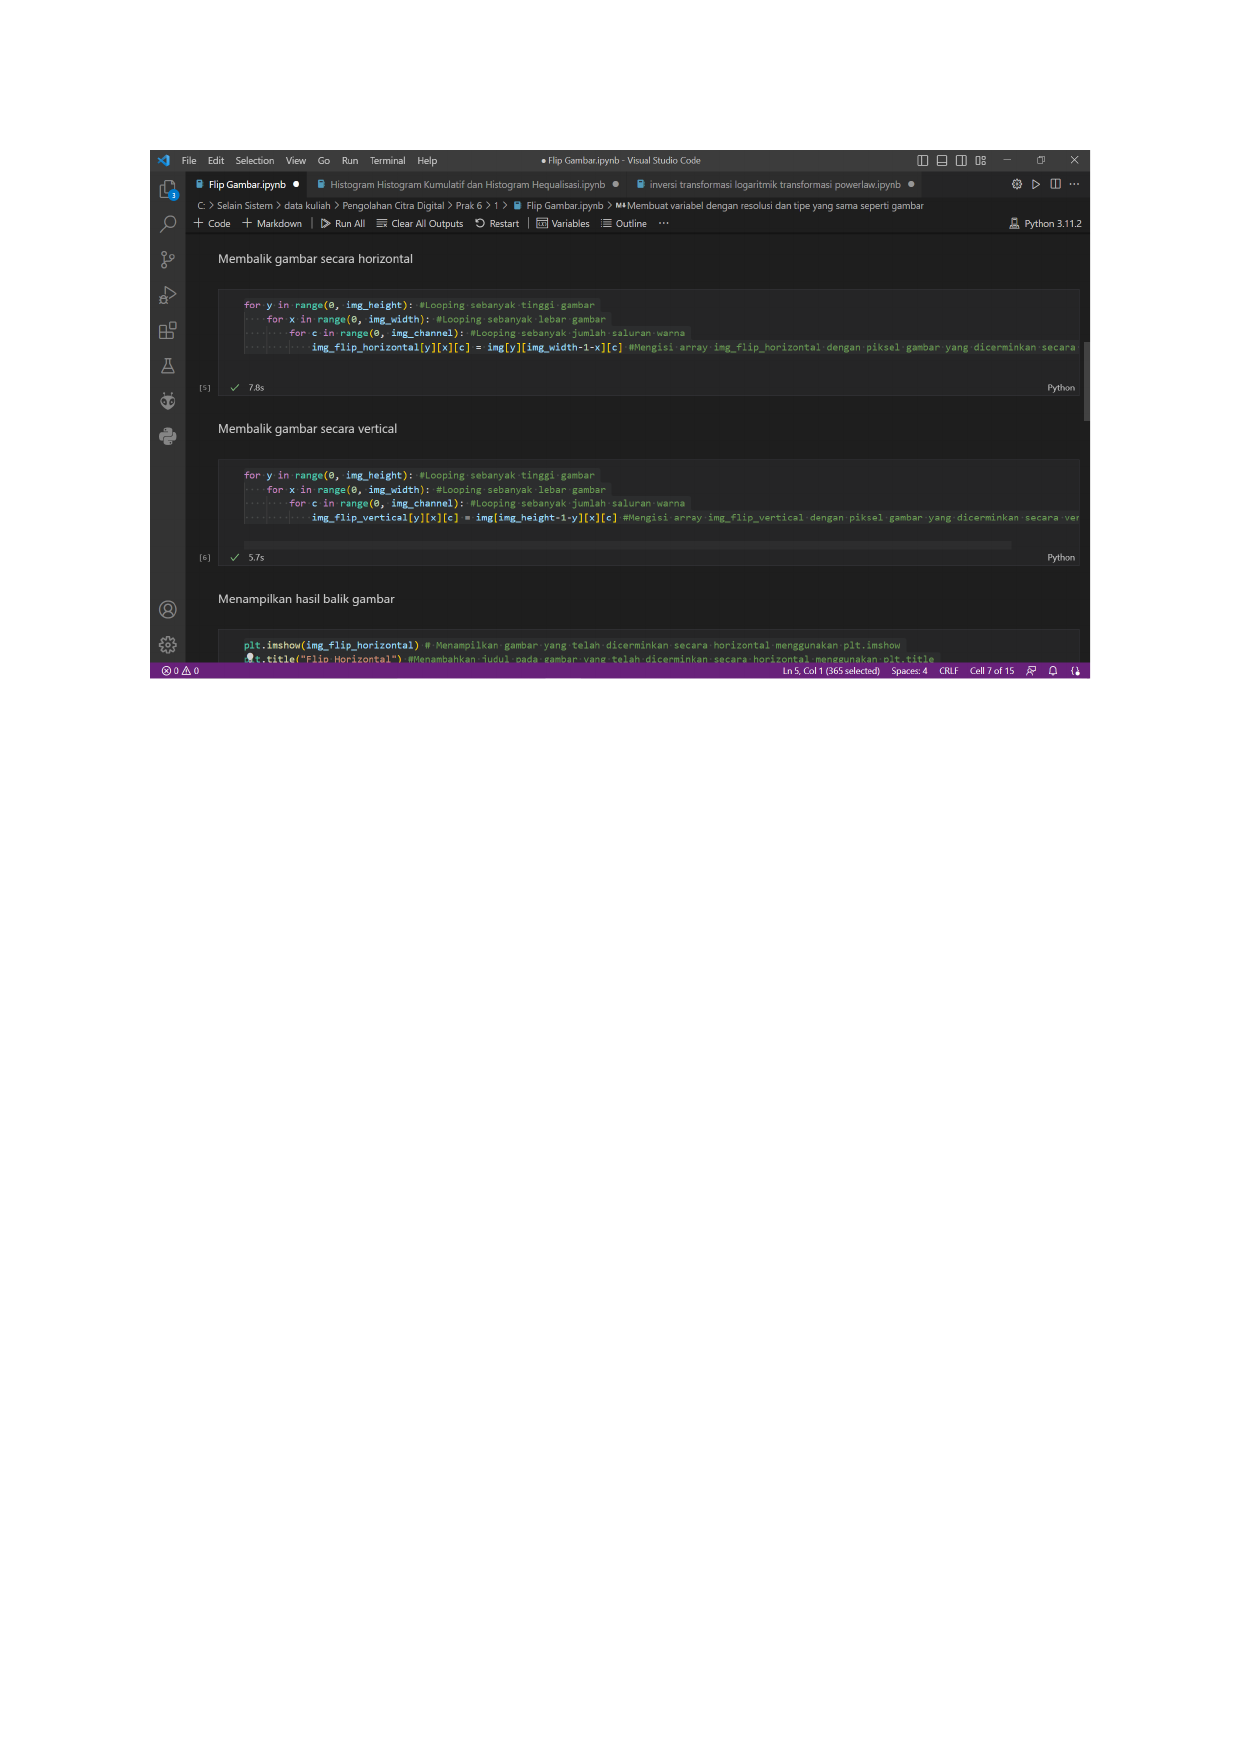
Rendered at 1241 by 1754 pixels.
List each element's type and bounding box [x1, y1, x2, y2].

picture [150, 150, 1091, 679]
